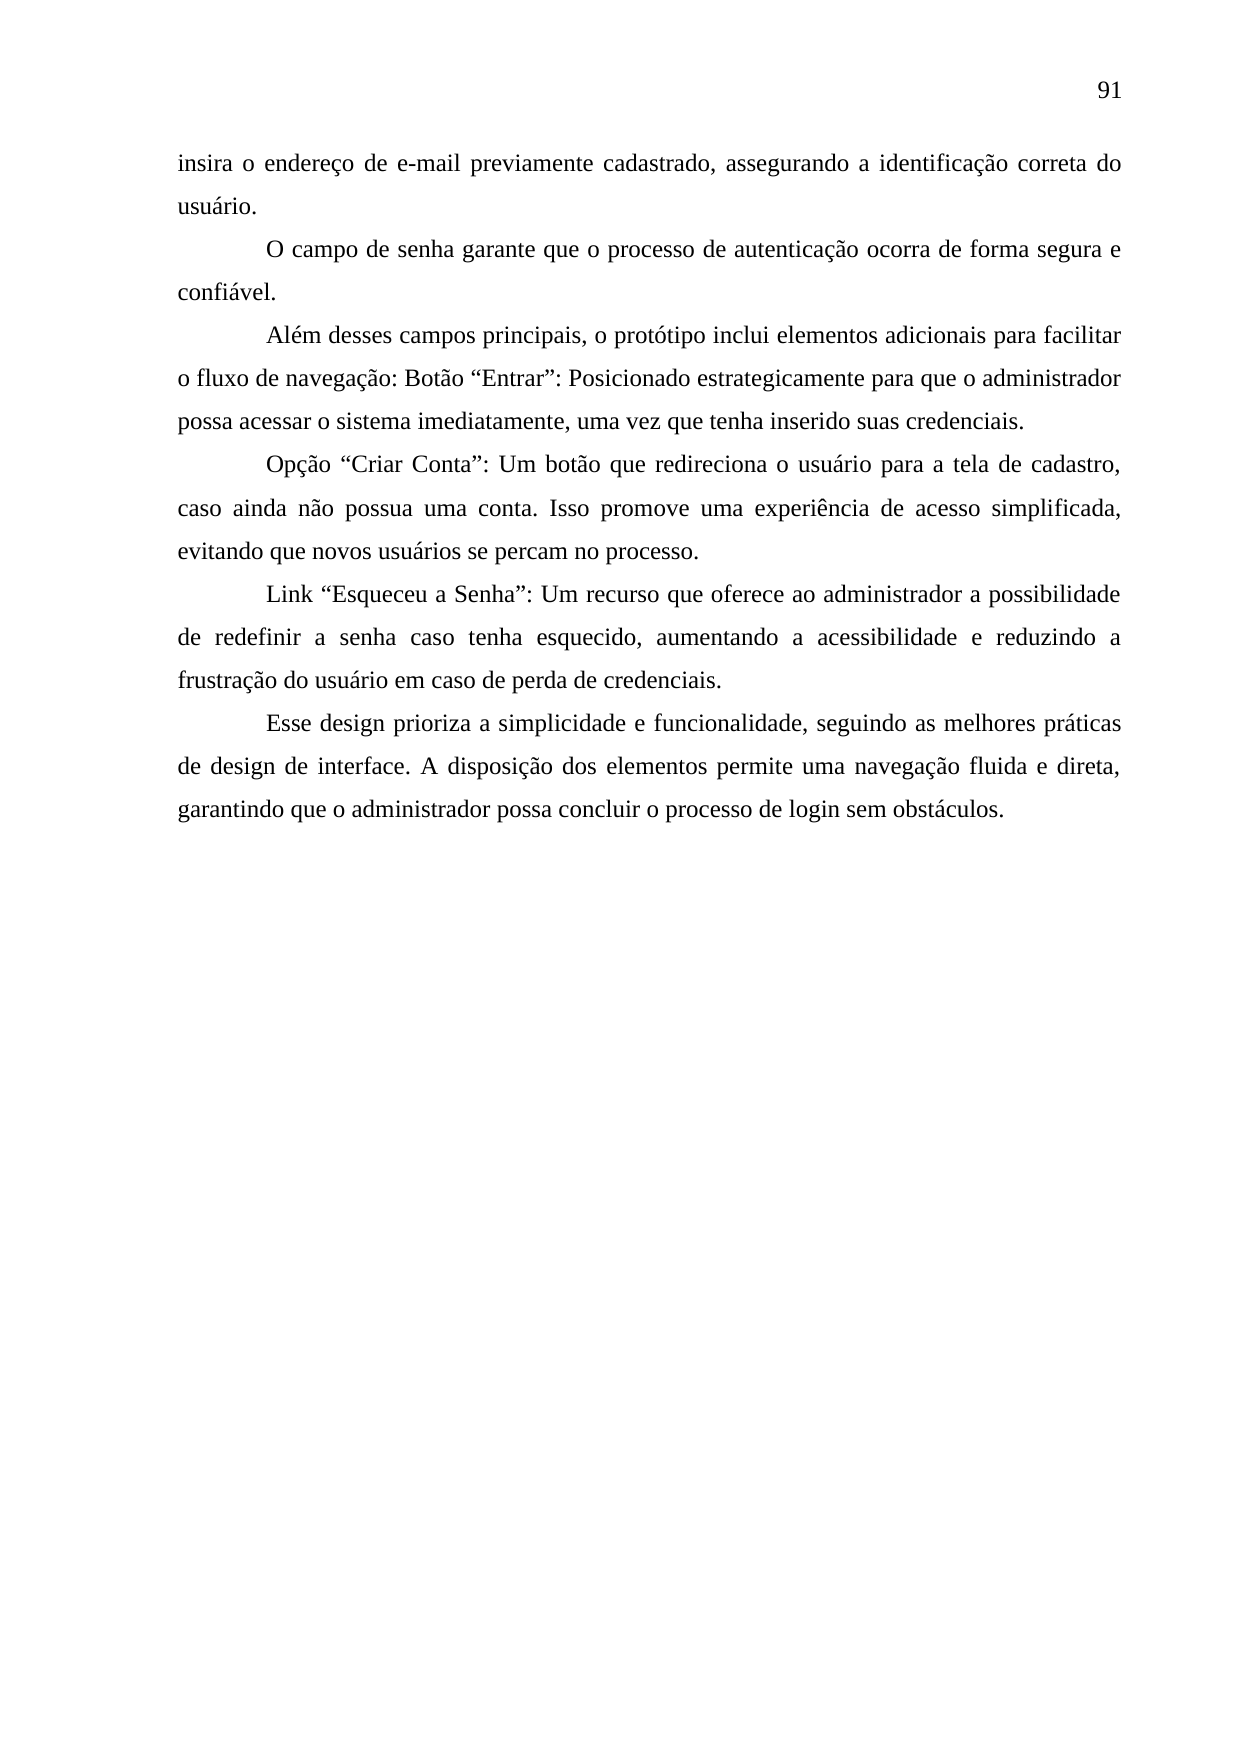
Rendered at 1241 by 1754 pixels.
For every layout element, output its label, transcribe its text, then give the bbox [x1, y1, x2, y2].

text Além desses campos principais, o protótipo inclui elementos adicionais para facilitar o fluxo de navegação: Botão “Entrar”: Posicionado estrategicamente para que o administrador possa acessar o sistema imediatamente, uma vez que tenha inserido suas credenciais. [177, 320, 1122, 435]
text Link “Esqueceu a Senha”: Um recurso que oferece ao administrador a possibilidade de redefinir a senha caso tenha esquecido, aumentando a acessibilidade e reduzindo a frustração do usuário em caso de perda de credenciais. [177, 579, 1122, 694]
text Opção “Criar Conta”: Um botão que redireciona o usuário para a tela de cadastro, caso ainda não possua uma conta. Isso promove uma experiência de acesso simplificada, evitando que novos usuários se percam no processo. [177, 449, 1122, 564]
text Esse design prioriza a simplicidade e funcionalidade, seguindo as melhores práticas de design de interface. A disposição dos elementos permite uma navegação fluida e direta, garantindo que o administrador possa concluir o processo de login sem obstáculos. [177, 708, 1122, 823]
text O campo de senha garante que o processo de autenticação ocorra de forma segura e confiável. [177, 234, 1122, 306]
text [177, 148, 1122, 219]
